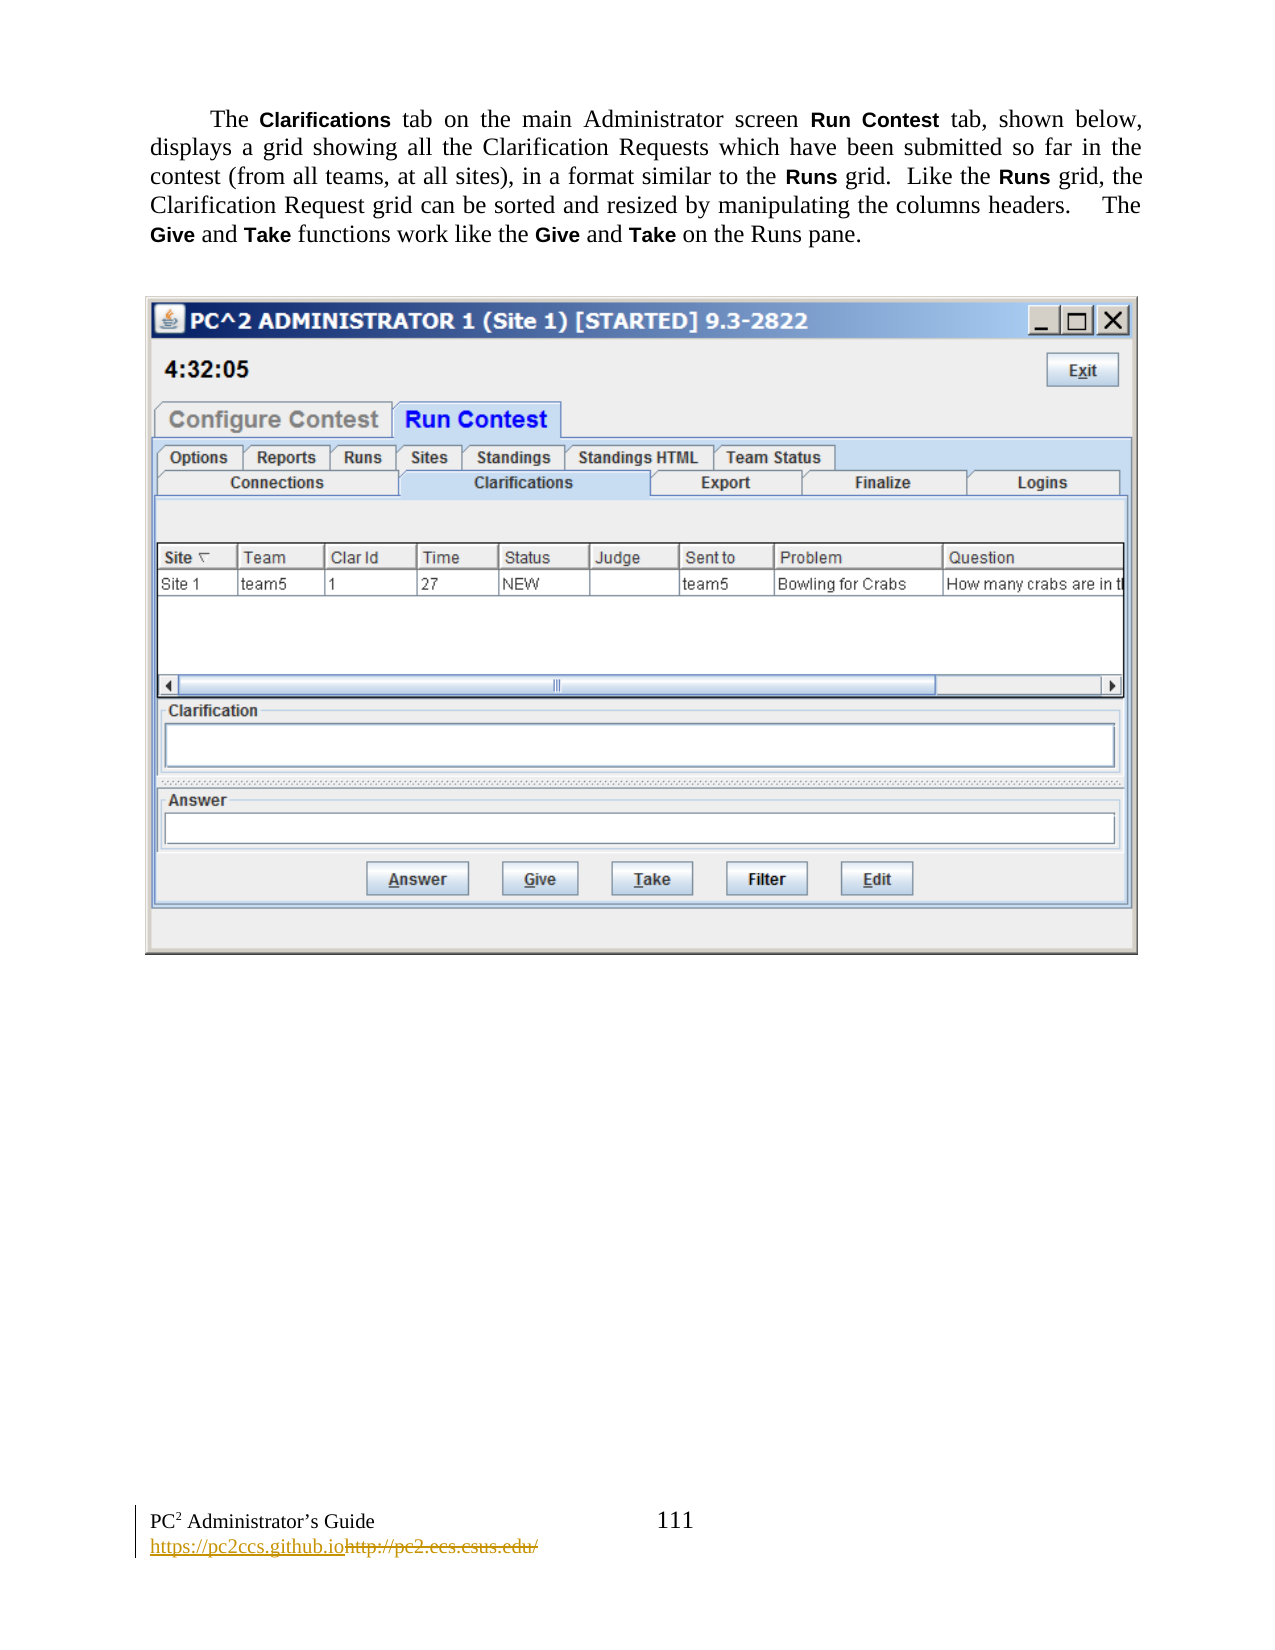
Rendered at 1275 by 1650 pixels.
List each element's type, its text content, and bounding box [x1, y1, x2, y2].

subtitle The Clarifications tab on the main Administrator screen Run Contest tab, shown below, displays a grid showing all the Clarification Requests which have been submitted so far in the contest (from all teams, at all sites), in a format similar to the Runs grid. Like the Runs grid, the Clarification Request grid can be sorted and resized by manipulating the columns headers. The Give and Take functions work like the Give and Take on the Runs pane. [150, 104, 1143, 247]
picture [145, 296, 1138, 955]
